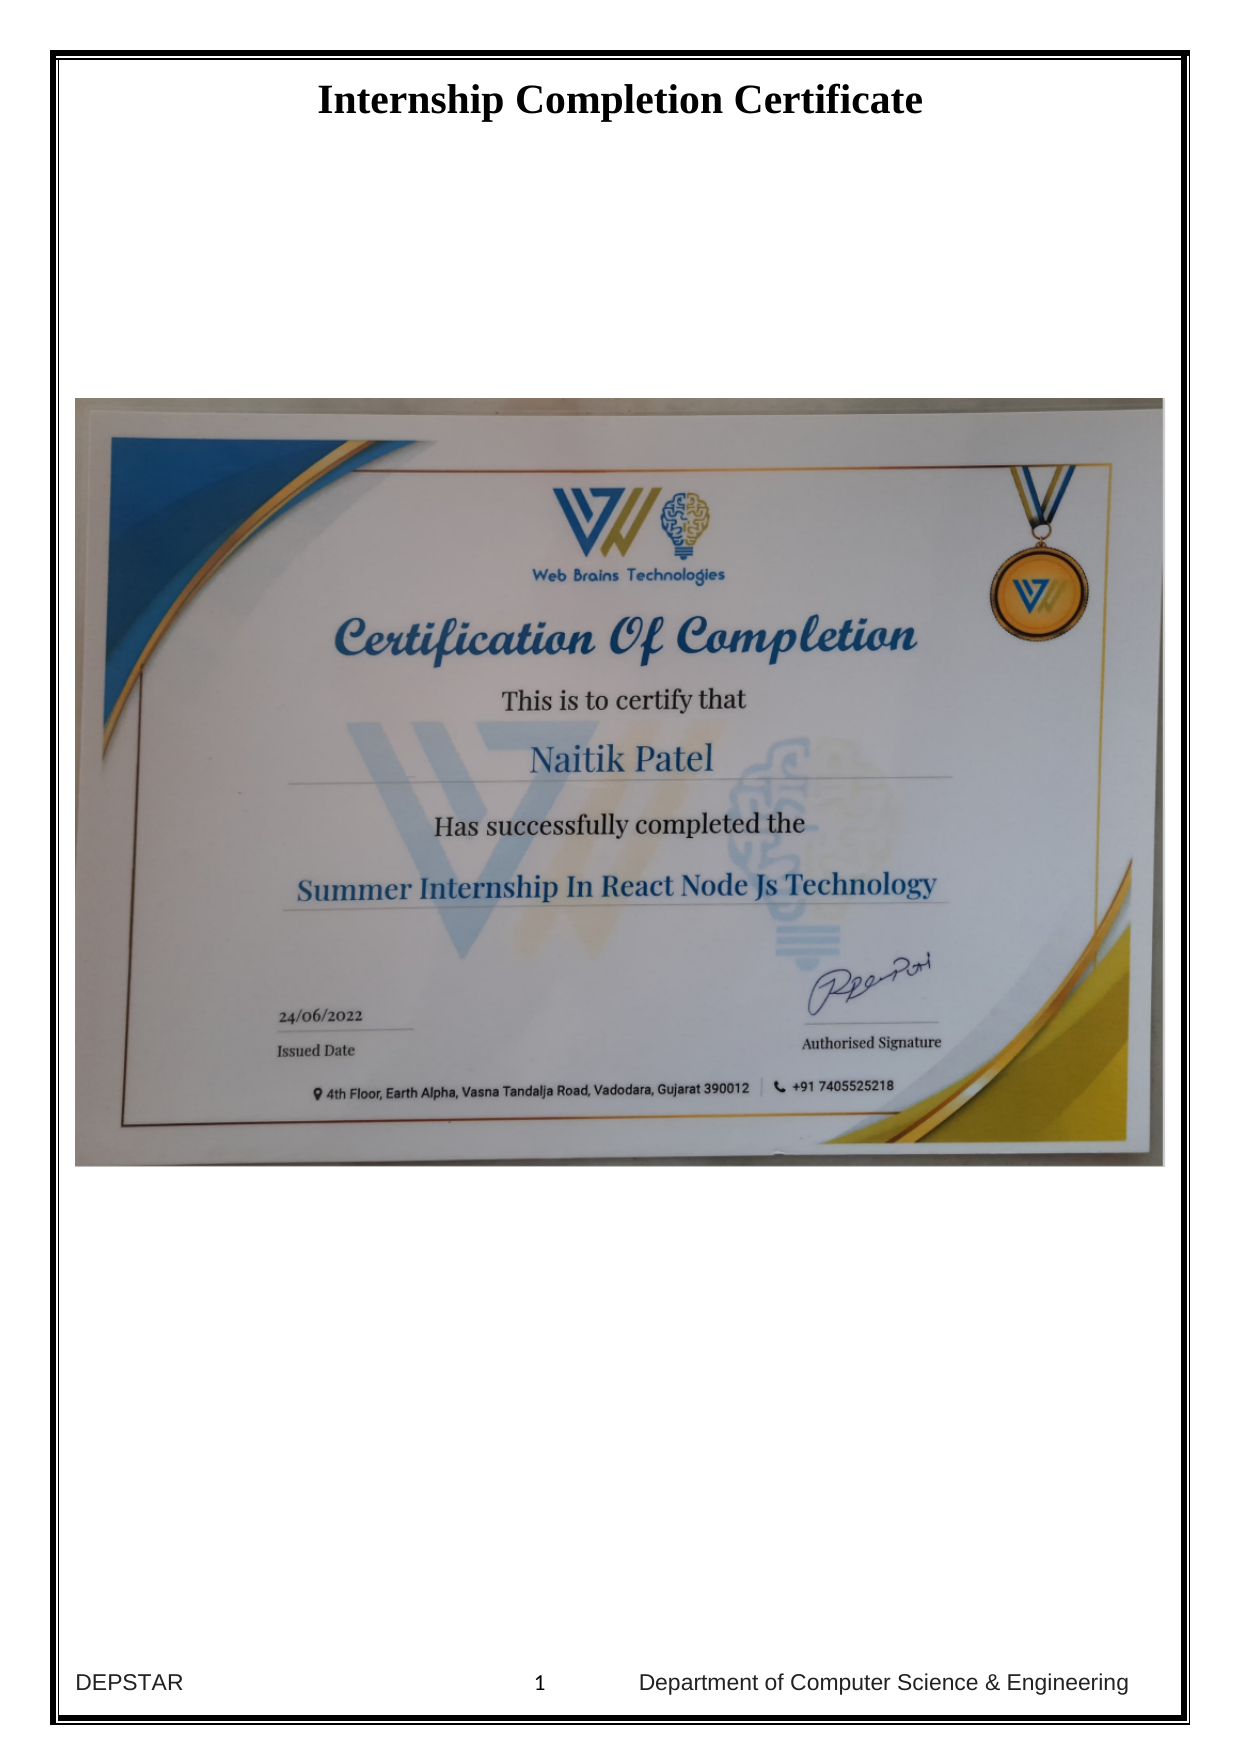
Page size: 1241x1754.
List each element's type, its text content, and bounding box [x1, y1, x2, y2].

text Internship Completion Certificate [75, 75, 1165, 123]
picture [75, 398, 1166, 1167]
